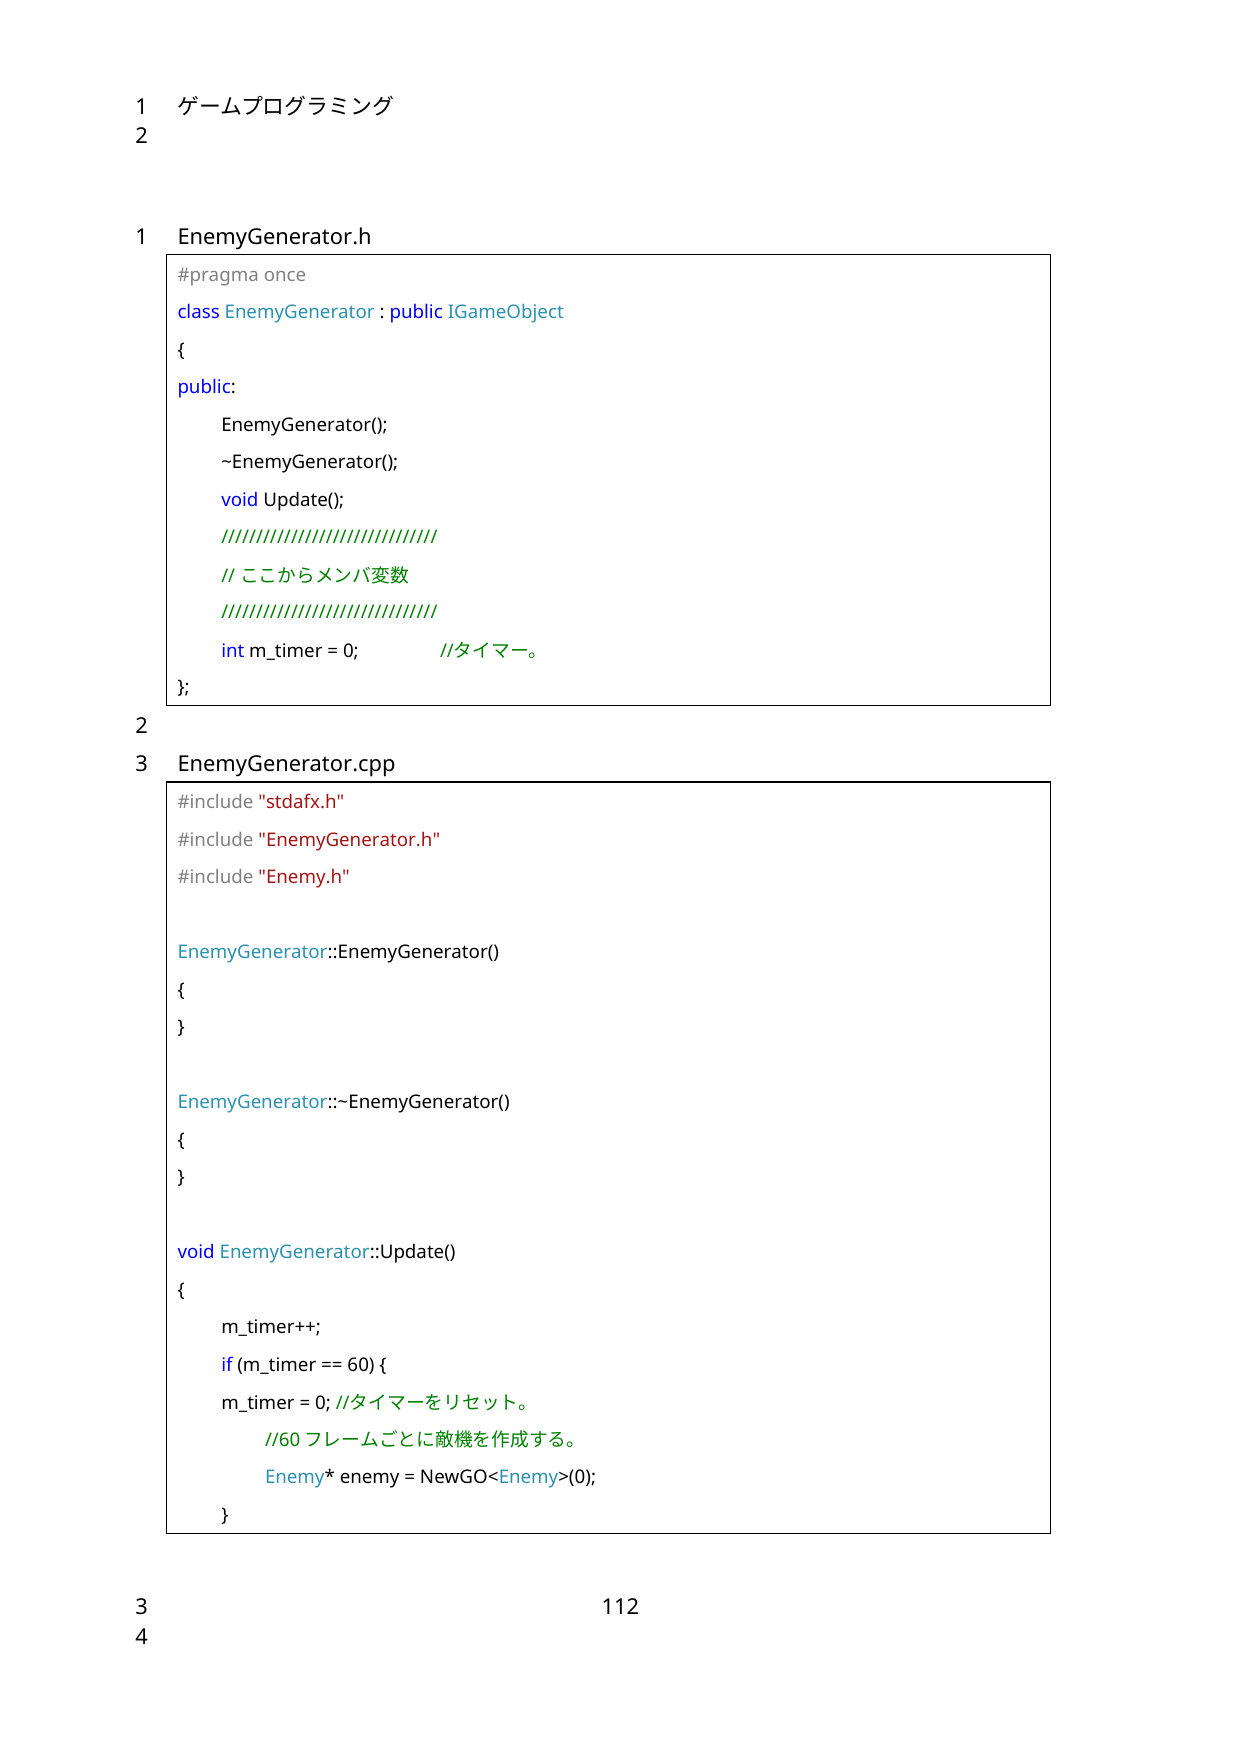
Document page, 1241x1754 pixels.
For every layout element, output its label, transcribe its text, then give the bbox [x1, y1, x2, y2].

table_header #pragma once class EnemyGenerator : public IGameObject { public: EnemyGenerator(); ~EnemyGenerator(); void Update(); /////////////////////////////// // ここからメンバ変数 /////////////////////////////// int m_timer = 0; //タイマー。 }; [167, 255, 1050, 705]
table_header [167, 783, 1050, 1532]
text EnemyGenerator.h [177, 217, 1063, 254]
text EnemyGenerator.cpp [177, 744, 1063, 781]
